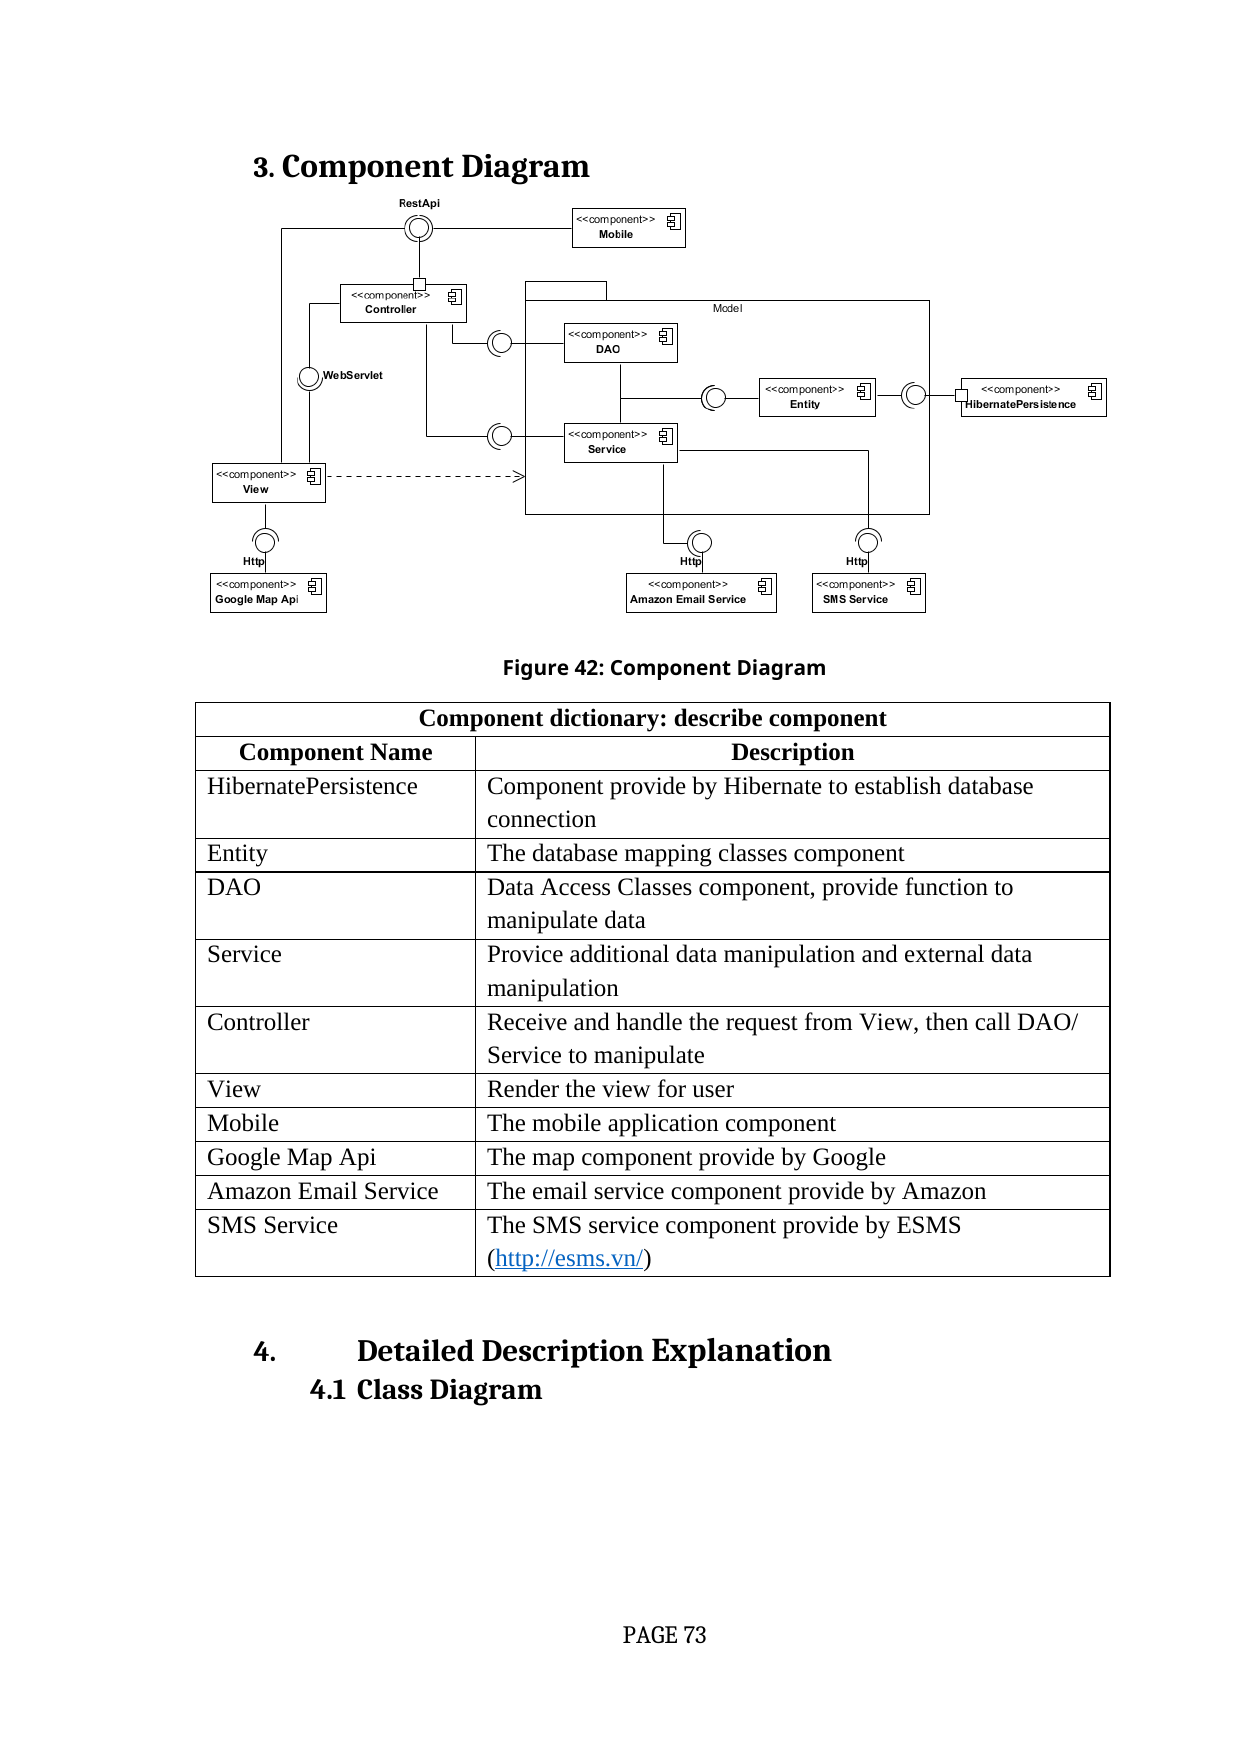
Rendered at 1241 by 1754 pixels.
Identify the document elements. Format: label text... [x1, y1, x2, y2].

table_cell SMS Service [196, 1210, 475, 1276]
subtitle Class Diagram [310, 1373, 1122, 1407]
table_cell Provice additional data manipulation and external data manipulation [476, 940, 1109, 1006]
table_cell DAO [196, 873, 475, 938]
table_cell The map component provide by Google [476, 1142, 1109, 1175]
table_cell Description [476, 737, 1109, 770]
table_cell Component provide by Hibernate to establish database connection [476, 771, 1109, 837]
picture [206, 189, 1117, 628]
table_cell Entity [196, 839, 475, 871]
table_cell Component Name [196, 737, 475, 770]
table_cell Mobile [196, 1108, 475, 1141]
table_cell Service [196, 940, 475, 1006]
table_cell The database mapping classes component [476, 839, 1109, 871]
table_cell Receive and handle the request from View, then call DAO/ Service to manipulate [476, 1007, 1109, 1073]
table_cell HibernatePersistence [196, 771, 475, 837]
table_cell Amazon Email Service [196, 1176, 475, 1209]
table_cell Controller [196, 1007, 475, 1073]
subtitle Detailed Description Explanation [253, 1331, 1123, 1369]
table_cell The email service component provide by Amazon [476, 1176, 1109, 1209]
table_cell Google Map Api [196, 1142, 475, 1175]
table_cell The mobile application component [476, 1108, 1109, 1141]
table_cell Data Access Classes component, provide function to manipulate data [476, 873, 1109, 938]
table_cell Render the view for user [476, 1074, 1109, 1107]
table_header Component dictionary: describe component [196, 703, 1109, 736]
table_cell View [196, 1074, 475, 1107]
subtitle Component Diagram [253, 148, 1123, 186]
table_cell The SMS service component provide by ESMS (http://esms.vn/) [476, 1210, 1109, 1276]
